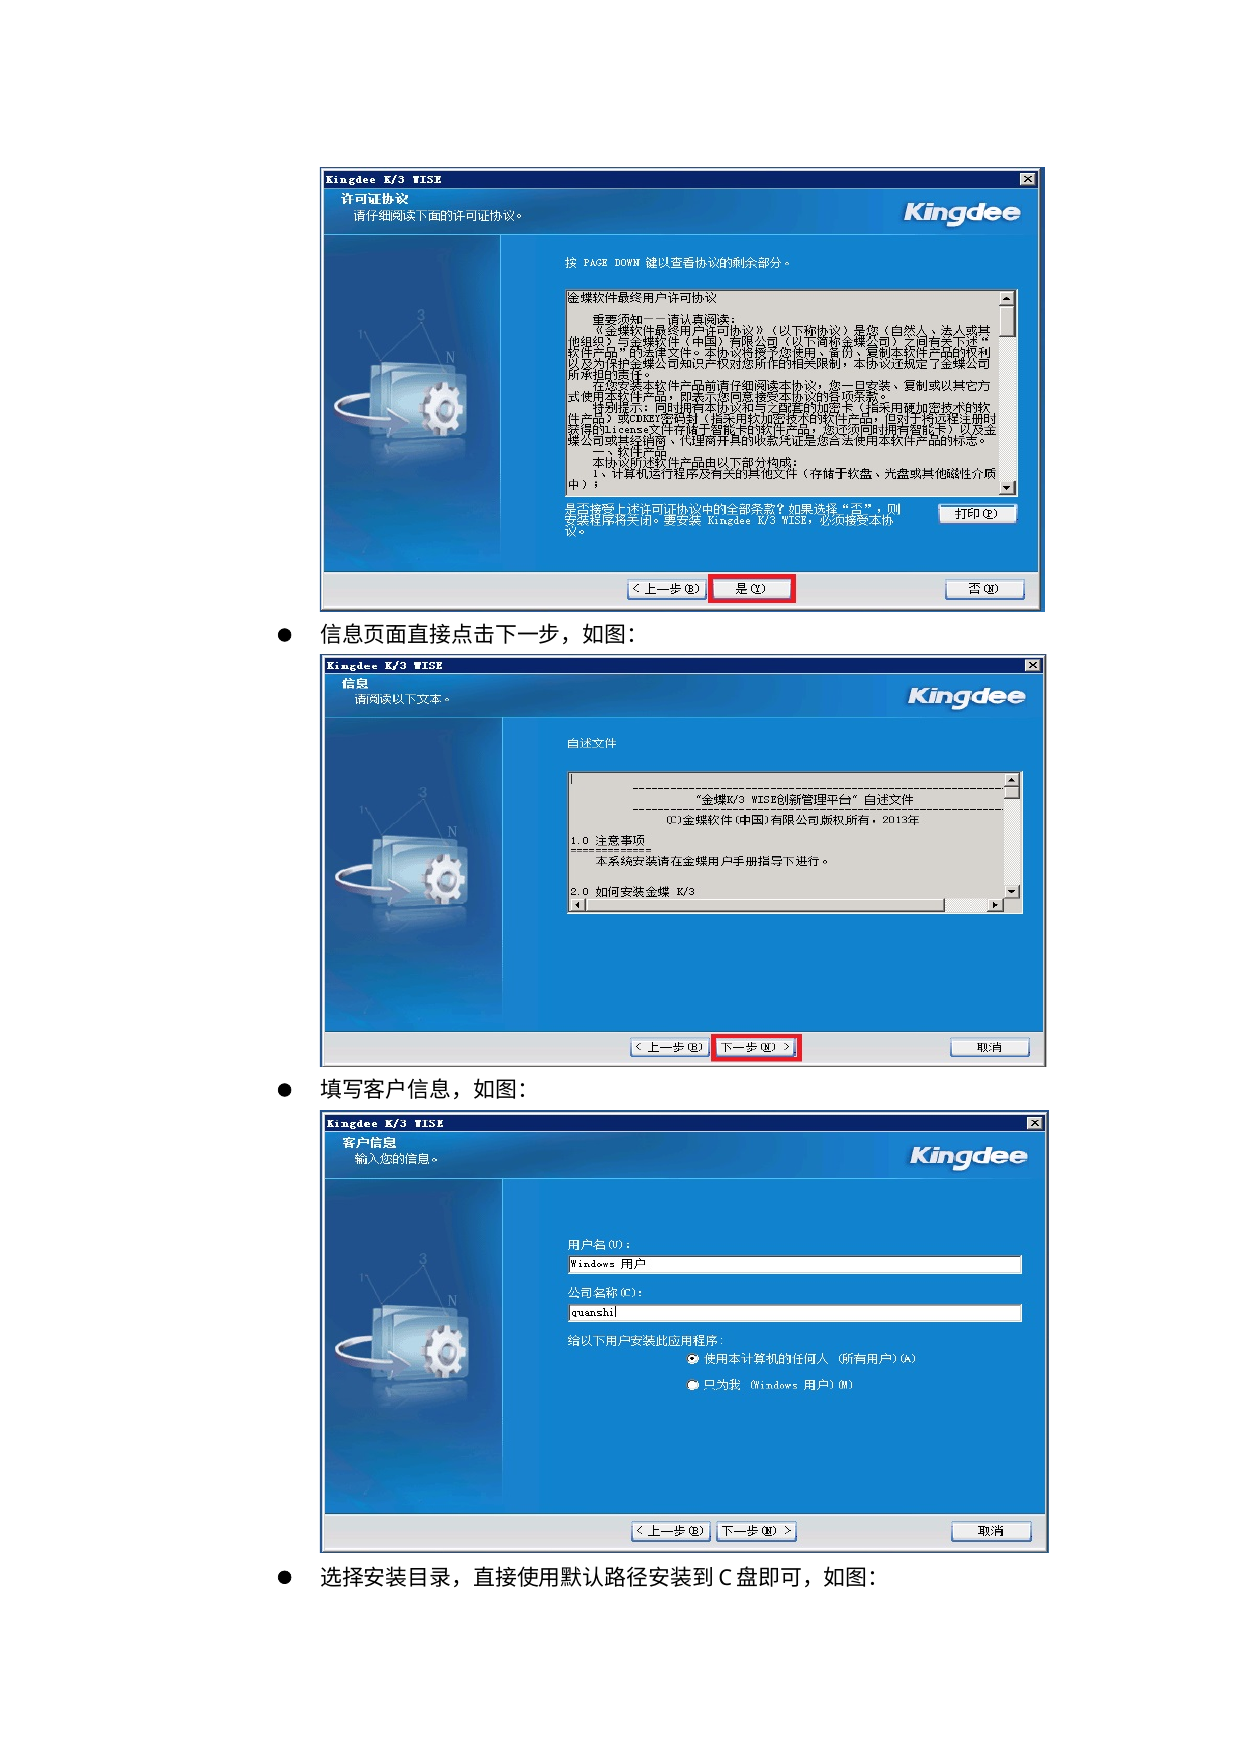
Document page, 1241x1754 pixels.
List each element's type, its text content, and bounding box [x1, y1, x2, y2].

picture [319, 1110, 1049, 1553]
list 选择安装目录，直接使用默认路径安装到C盘即可，如图： [276, 1559, 1053, 1592]
picture [319, 167, 1045, 612]
picture [319, 654, 1047, 1067]
list 信息页面直接点击下一步，如图： [276, 617, 1053, 649]
list 填写客户信息，如图： [276, 1072, 1053, 1104]
